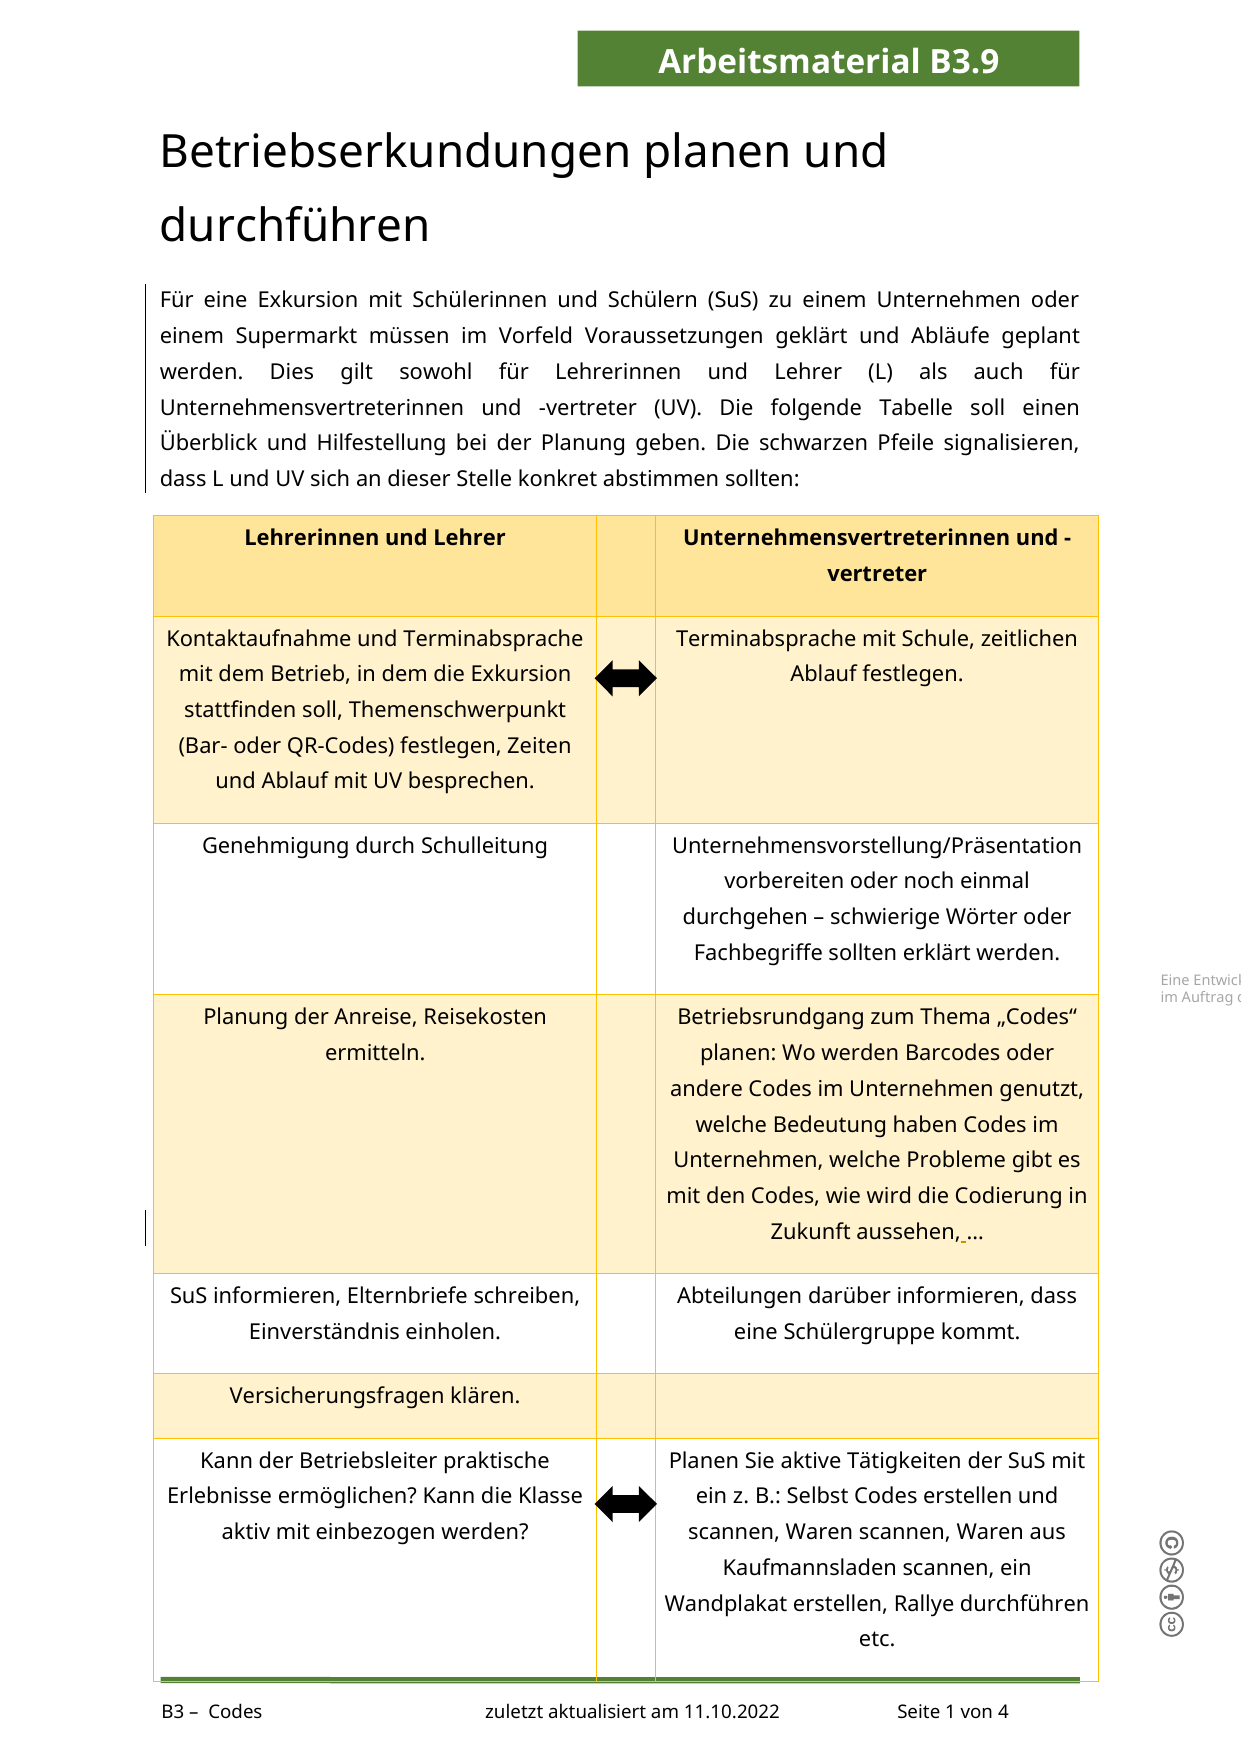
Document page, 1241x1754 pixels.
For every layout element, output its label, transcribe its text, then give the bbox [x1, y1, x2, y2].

table_cell Betriebsrundgang zum Thema „Codes“ planen: Wo werden Barcodes oder andere Codes im Unternehmen genutzt, welche Bedeutung haben Codes im Unternehmen, welche Probleme gibt es mit den Codes, wie wird die Codierung in Zukunft aussehen,… [656, 995, 1098, 1273]
table_header Unternehmensvertreterinnen und -vertreter [656, 516, 1098, 616]
table_cell Versicherungsfragen klären. [154, 1374, 596, 1438]
table_cell [597, 1439, 655, 1500]
text Betriebserkundungen planen und durchführen [159, 118, 1081, 255]
table_cell Kontaktaufnahme und Terminabsprache mit dem Betrieb, in dem die Exkursion stattfinden soll, Themenschwerpunkt (Bar- oder QR-Codes) festlegen, Zeiten und Ablauf mit UV besprechen. [154, 617, 596, 823]
table_cell [597, 824, 655, 994]
table_cell [597, 995, 655, 1273]
table_header [597, 516, 655, 616]
table_cell [597, 682, 655, 823]
table_header Lehrerinnen und Lehrer [154, 516, 596, 616]
table_cell Abteilungen darüber informieren, dass eine Schülergruppe kommt. [656, 1274, 1098, 1373]
text Für eine Exkursion mit Schülerinnen und Schülern (SuS) zu einem Unternehmen oder einem Supermarkt müssen im Vorfeld Voraussetzungen geklärt und Abläufe geplant werden. Dies gilt sowohl für Lehrerinnen und Lehrer (L) als auch für Unternehmensvertreterinnen und -vertreter (UV). Die folgende Tabelle soll einen Überblick und Hilfestellung bei der Planung geben. Die schwarzen Pfeile signalisieren, dass L und UV sich an dieser Stelle konkret abstimmen sollten: [159, 284, 1081, 493]
table_cell Kann der Betriebsleiter praktische Erlebnisse ermöglichen? Kann die Klasse aktiv mit einbezogen werden? [154, 1439, 596, 1681]
table_cell [597, 1374, 655, 1438]
table_cell Planung der Anreise, Reisekosten ermitteln. [154, 995, 596, 1273]
table_cell [597, 1507, 655, 1681]
table_cell Planen Sie aktive Tätigkeiten der SuS mit ein z. B.: Selbst Codes erstellen und scannen, Waren scannen, Waren aus Kaufmannsladen scannen, ein Wandplakat erstellen, Rallye durchführen etc. [656, 1439, 1098, 1681]
table_cell [656, 1374, 1098, 1438]
table_cell [597, 1274, 655, 1373]
table_cell Terminabsprache mit Schule, zeitlichen Ablauf festlegen. [656, 617, 1098, 823]
table_cell SuS informieren, Elternbriefe schreiben, Einverständnis einholen. [154, 1274, 596, 1373]
table_cell Unternehmensvorstellung/Präsentation vorbereiten oder noch einmal durchgehen – schwierige Wörter oder Fachbegriffe sollten erklärt werden. [656, 824, 1098, 994]
table_cell Genehmigung durch Schulleitung [154, 824, 596, 994]
table_cell [597, 617, 655, 675]
